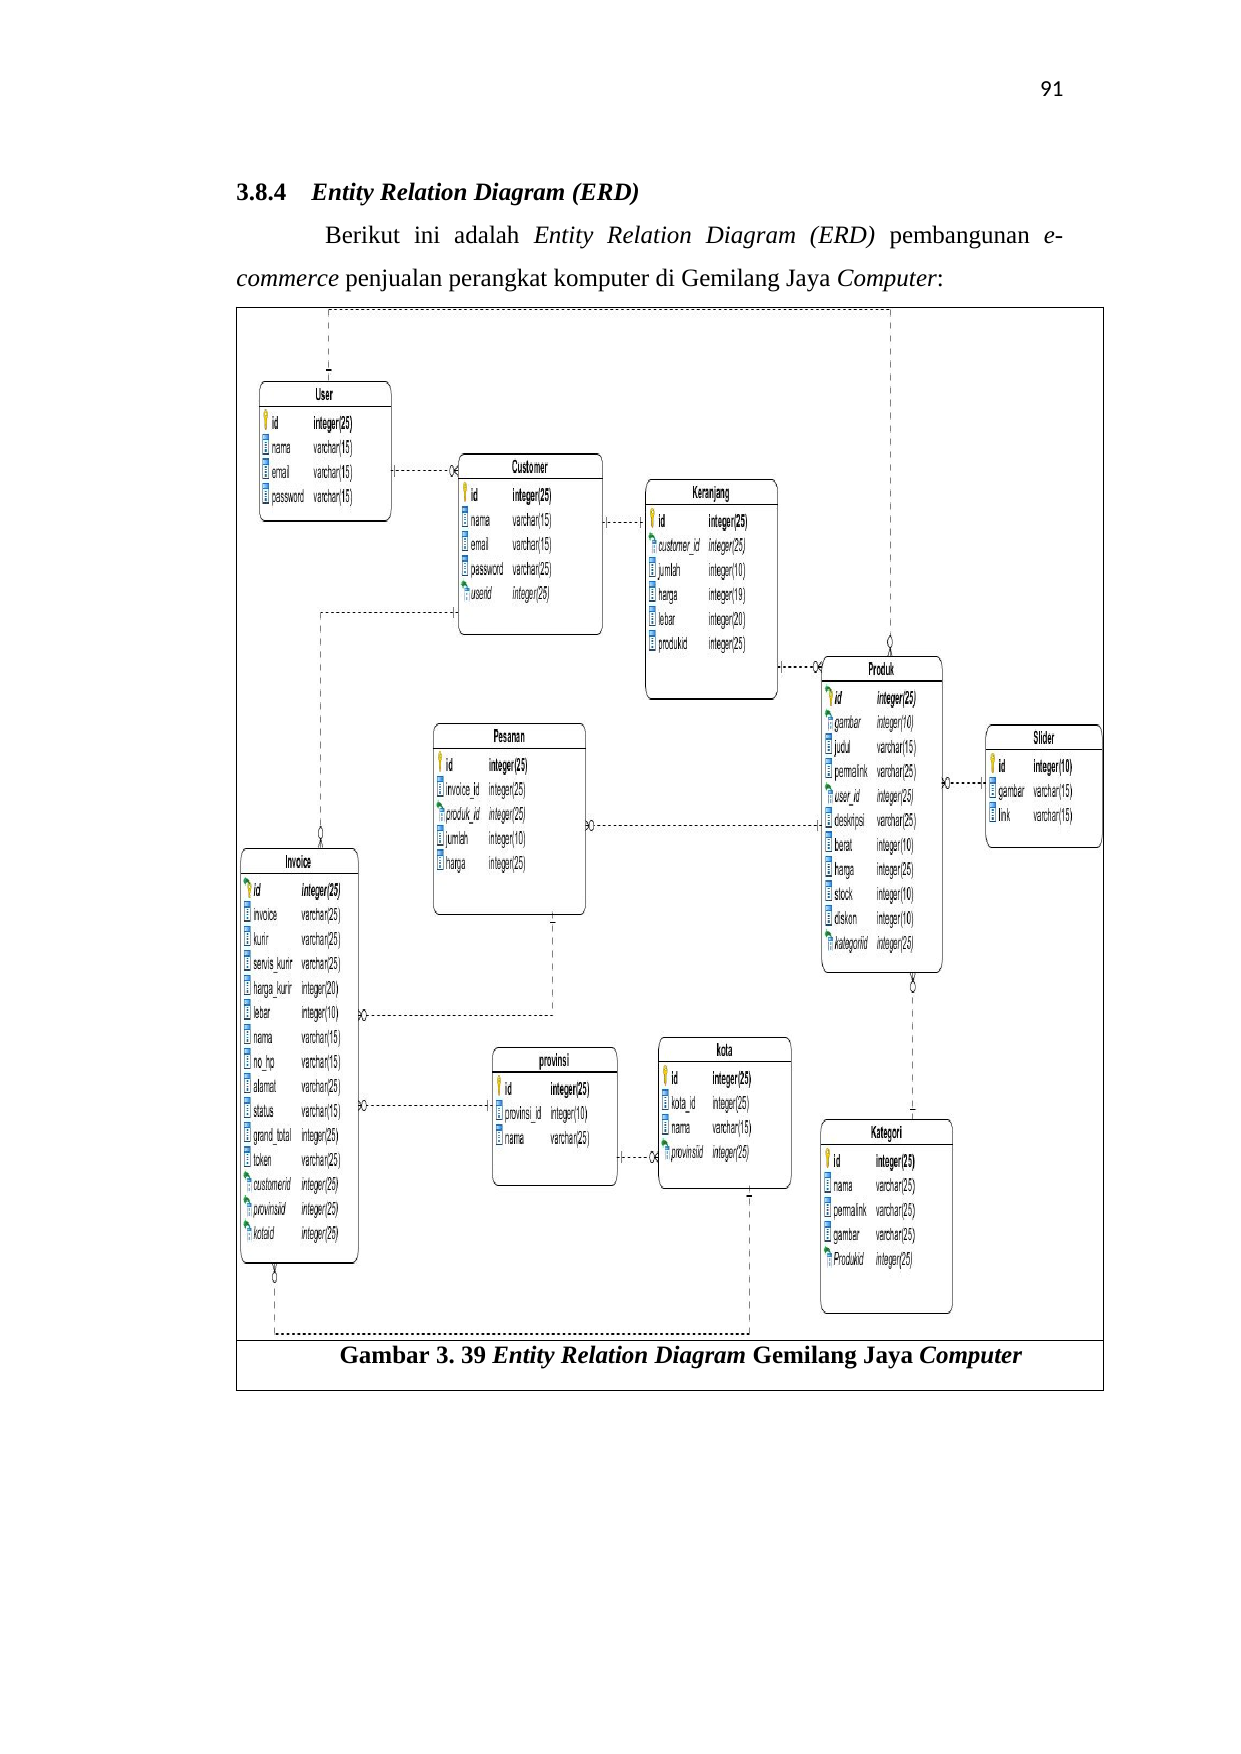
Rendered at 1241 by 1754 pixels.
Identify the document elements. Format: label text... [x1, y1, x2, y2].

text Berikut ini adalah Entity Relation Diagram (ERD) pembangunan e-commerce penjualan perangkat komputer di Gemilang Jaya Computer: [236, 220, 1063, 292]
table_header [237, 308, 1103, 1339]
subtitle Entity Relation Diagram (ERD) [236, 177, 1063, 206]
table_cell Gambar 3. 39 Entity Relation Diagram Gemilang Jaya Computer [237, 1341, 1103, 1390]
